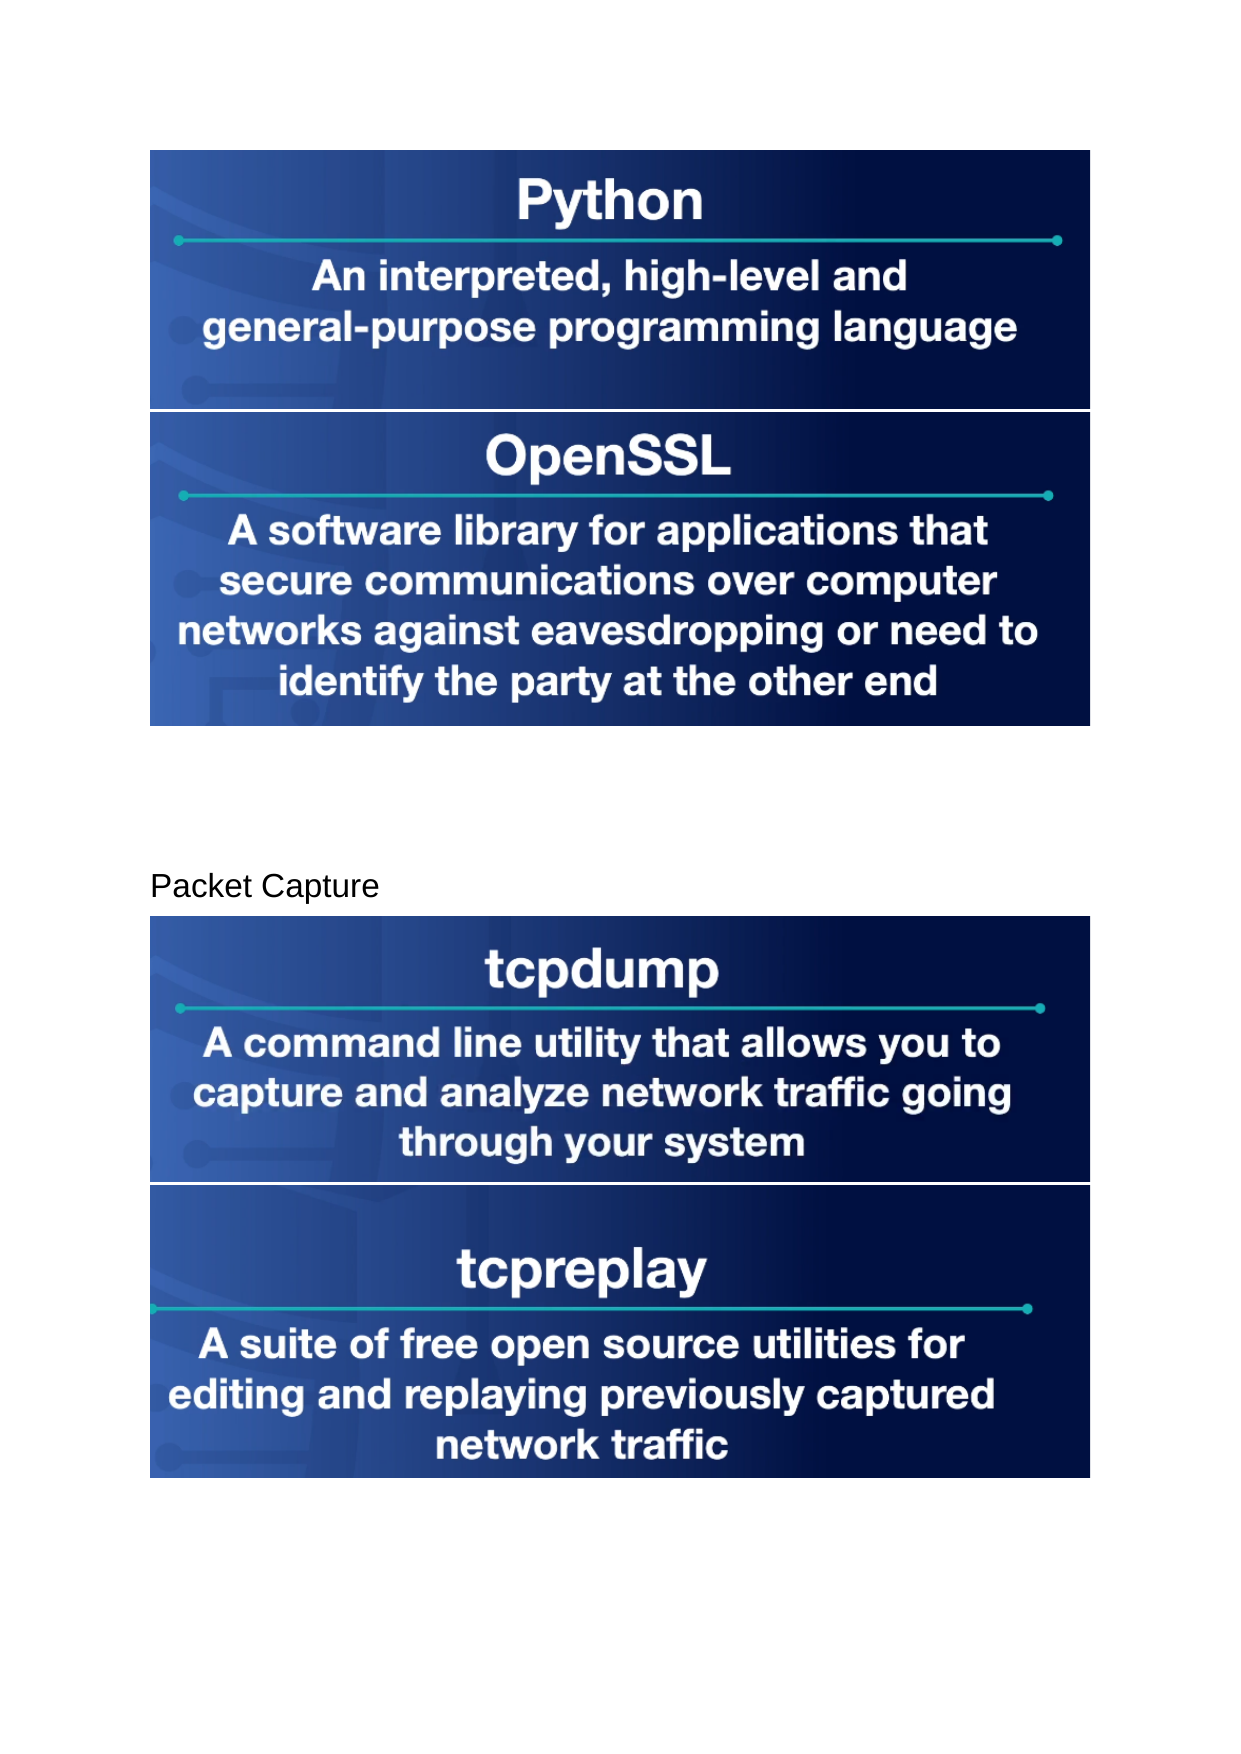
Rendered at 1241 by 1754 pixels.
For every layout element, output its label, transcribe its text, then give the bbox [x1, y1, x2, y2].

picture [150, 1185, 1091, 1478]
picture [150, 150, 1091, 409]
picture [150, 916, 1091, 1182]
subtitle Packet Capture [150, 866, 1090, 904]
picture [150, 412, 1091, 726]
